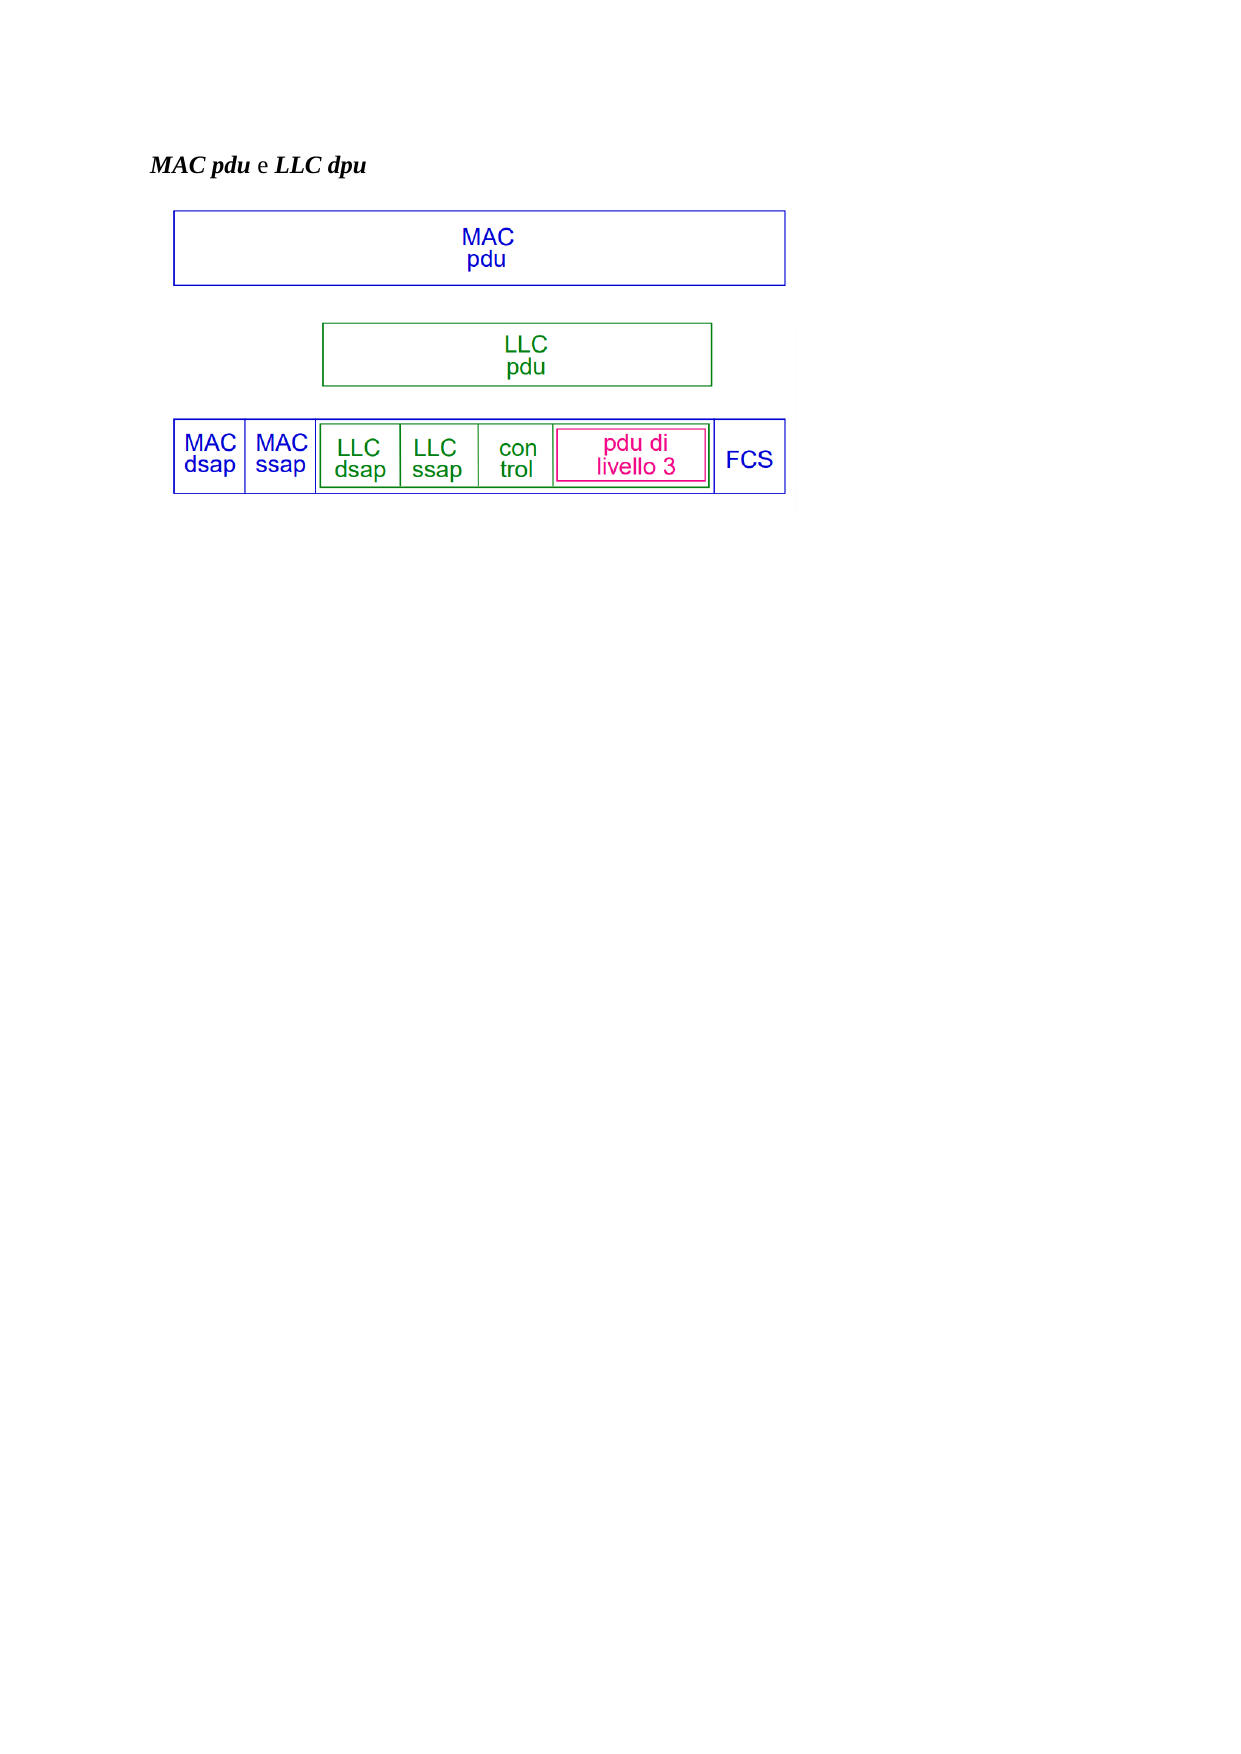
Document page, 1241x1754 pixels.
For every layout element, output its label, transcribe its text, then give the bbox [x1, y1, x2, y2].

picture [150, 182, 798, 511]
